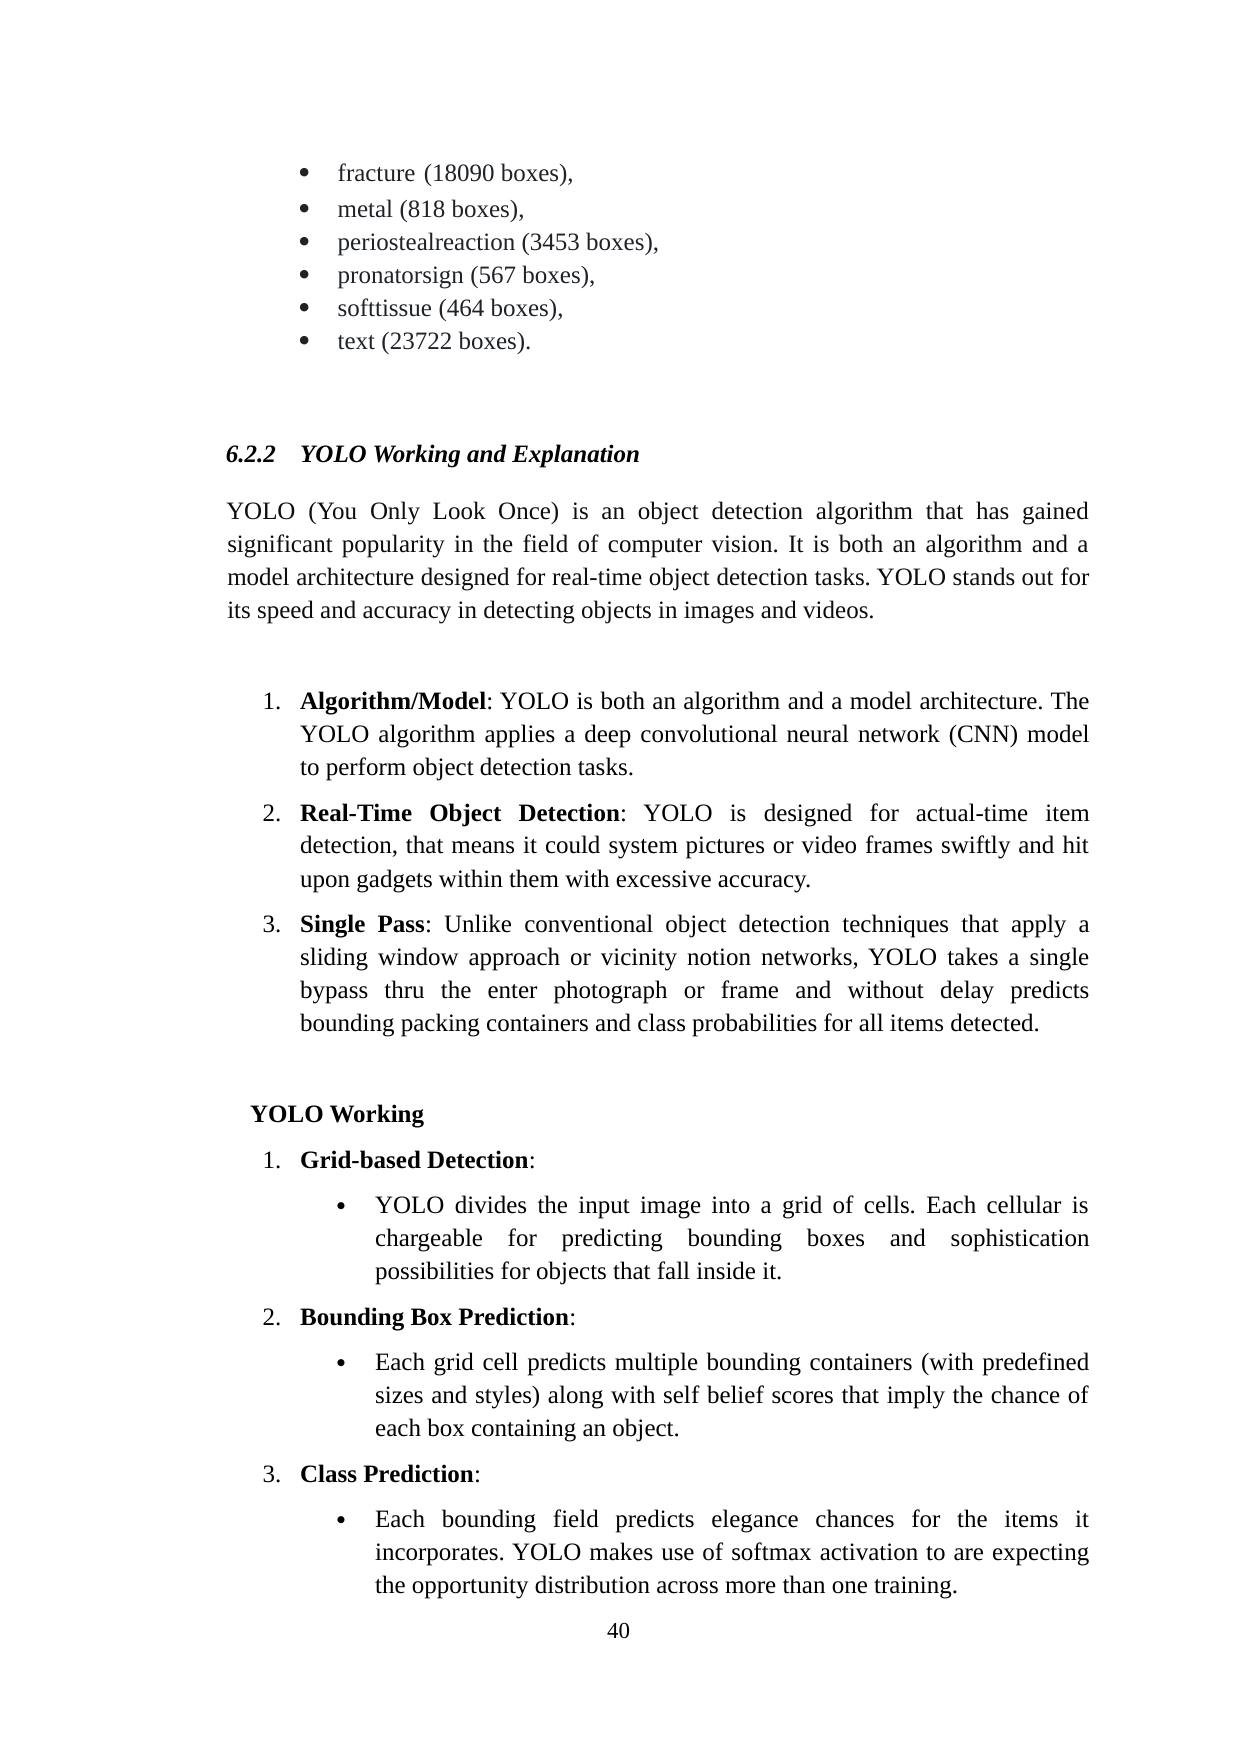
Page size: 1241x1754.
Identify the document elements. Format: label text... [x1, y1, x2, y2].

list Class Prediction: [262, 1459, 1090, 1488]
list text (23722 boxes). [300, 326, 1090, 355]
list Algorithm/Model: YOLO is both an algorithm and a model architecture. The YOLO algorithm applies a deep convolutional neural network (CNN) model to perform object detection tasks. [262, 686, 1090, 781]
list Bounding Box Prediction: [262, 1302, 1090, 1331]
subtitle YOLO Working and Explanation [226, 439, 1090, 467]
list periostealreaction (3453 boxes), [300, 227, 1090, 256]
list pronatorsign (567 boxes), [300, 260, 1090, 289]
list Each bounding field predicts elegance chances for the items it incorporates. YOLO makes use of softmax activation to are expecting the opportunity distribution across more than one training. [337, 1504, 1090, 1599]
list metal (818 boxes), [300, 194, 1090, 223]
list Real-Time Object Detection: YOLO is designed for actual-time item detection, that means it could system pictures or video frames swiftly and hit upon gadgets within them with excessive accuracy. [262, 798, 1090, 892]
list fracture (18090 boxes), [300, 150, 1090, 188]
list Grid-based Detection: [262, 1145, 1090, 1173]
text YOLO Working [225, 1099, 1090, 1128]
text YOLO (You Only Look Once) is an object detection algorithm that has gained significant popularity in the field of computer vision. It is both an algorithm and a model architecture designed for real-time object detection tasks. YOLO stands out for its speed and accuracy in detecting objects in images and videos. [226, 525, 1090, 624]
list Single Pass: Unlike conventional object detection techniques that apply a sliding window approach or vicinity notion networks, YOLO takes a single bypass thru the enter photograph or frame and without delay predicts bounding packing containers and class probabilities for all items detected. [262, 909, 1090, 1037]
list softtissue (464 boxes), [300, 293, 1090, 322]
list Each grid cell predicts multiple bounding containers (with predefined sizes and styles) along with self belief scores that imply the chance of each box containing an object. [337, 1347, 1090, 1442]
list YOLO divides the input image into a grid of cells. Each cellular is chargeable for predicting bounding boxes and sophistication possibilities for objects that fall inside it. [337, 1190, 1090, 1285]
